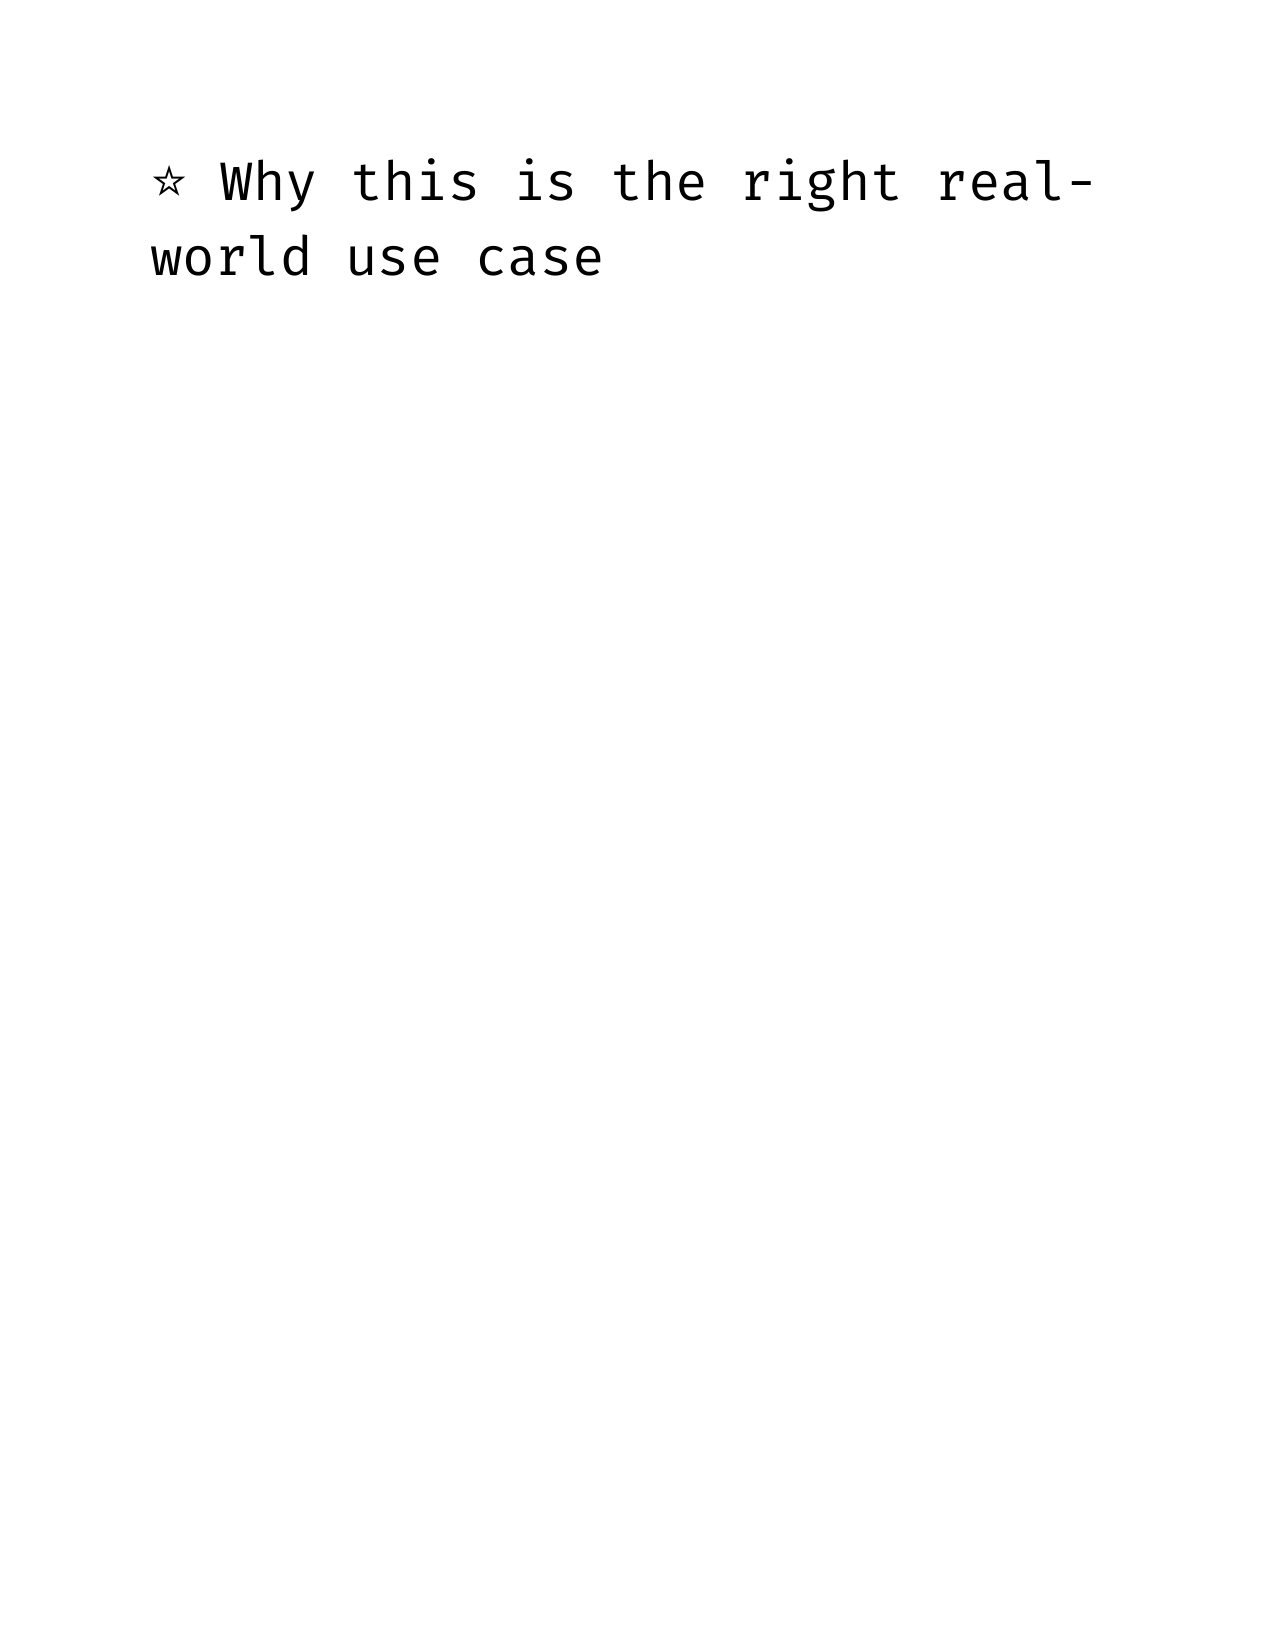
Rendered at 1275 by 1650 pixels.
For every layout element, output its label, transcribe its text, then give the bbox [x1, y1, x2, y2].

title ⭐ Why this is the right real-world use case [150, 150, 1125, 290]
